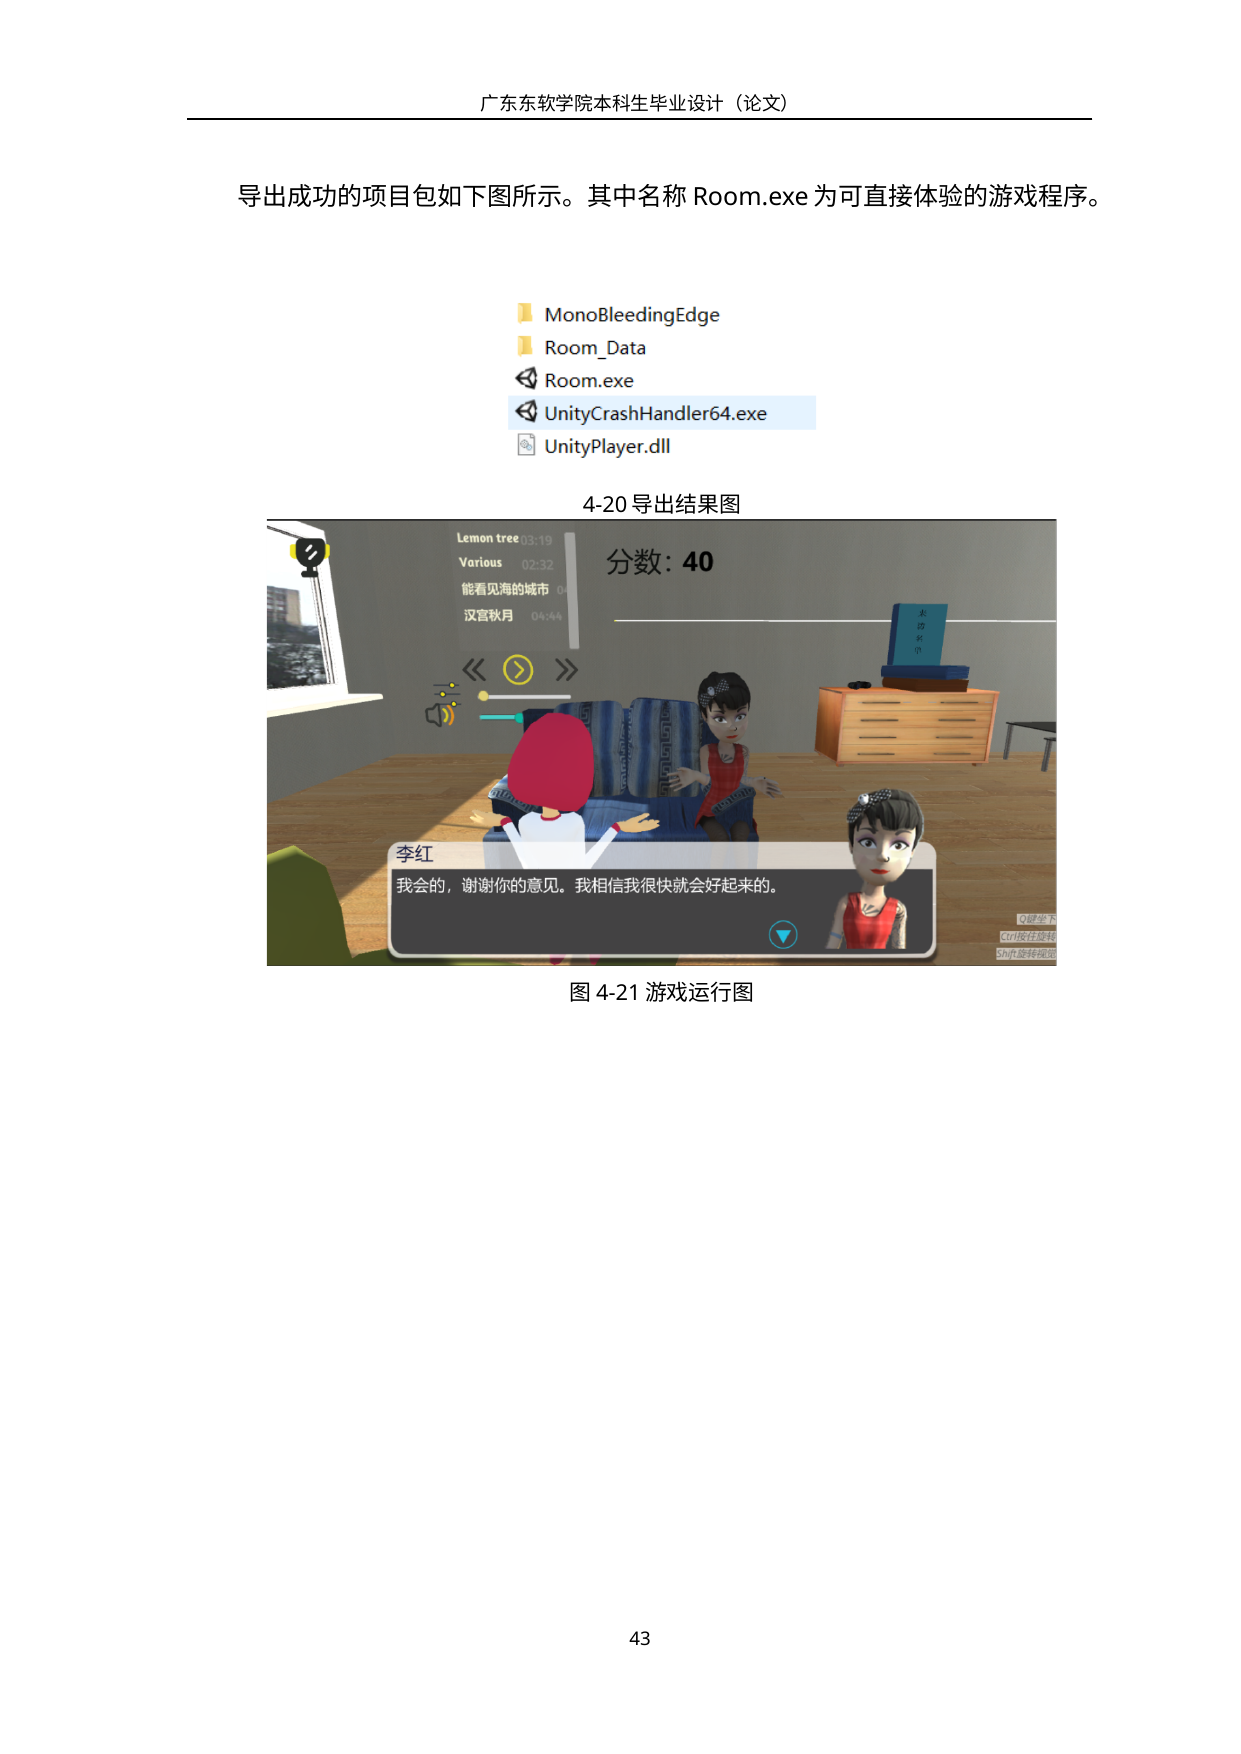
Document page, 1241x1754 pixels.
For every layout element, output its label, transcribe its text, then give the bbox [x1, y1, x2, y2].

text 图4-21游戏运行图 [187, 974, 1092, 1007]
picture [507, 292, 817, 475]
text 导出成功的项目包如下图所示。其中名称Room.exe为可直接体验的游戏程序。 [187, 162, 1092, 227]
picture [266, 519, 1057, 966]
text 4-20导出结果图 [187, 487, 1092, 519]
